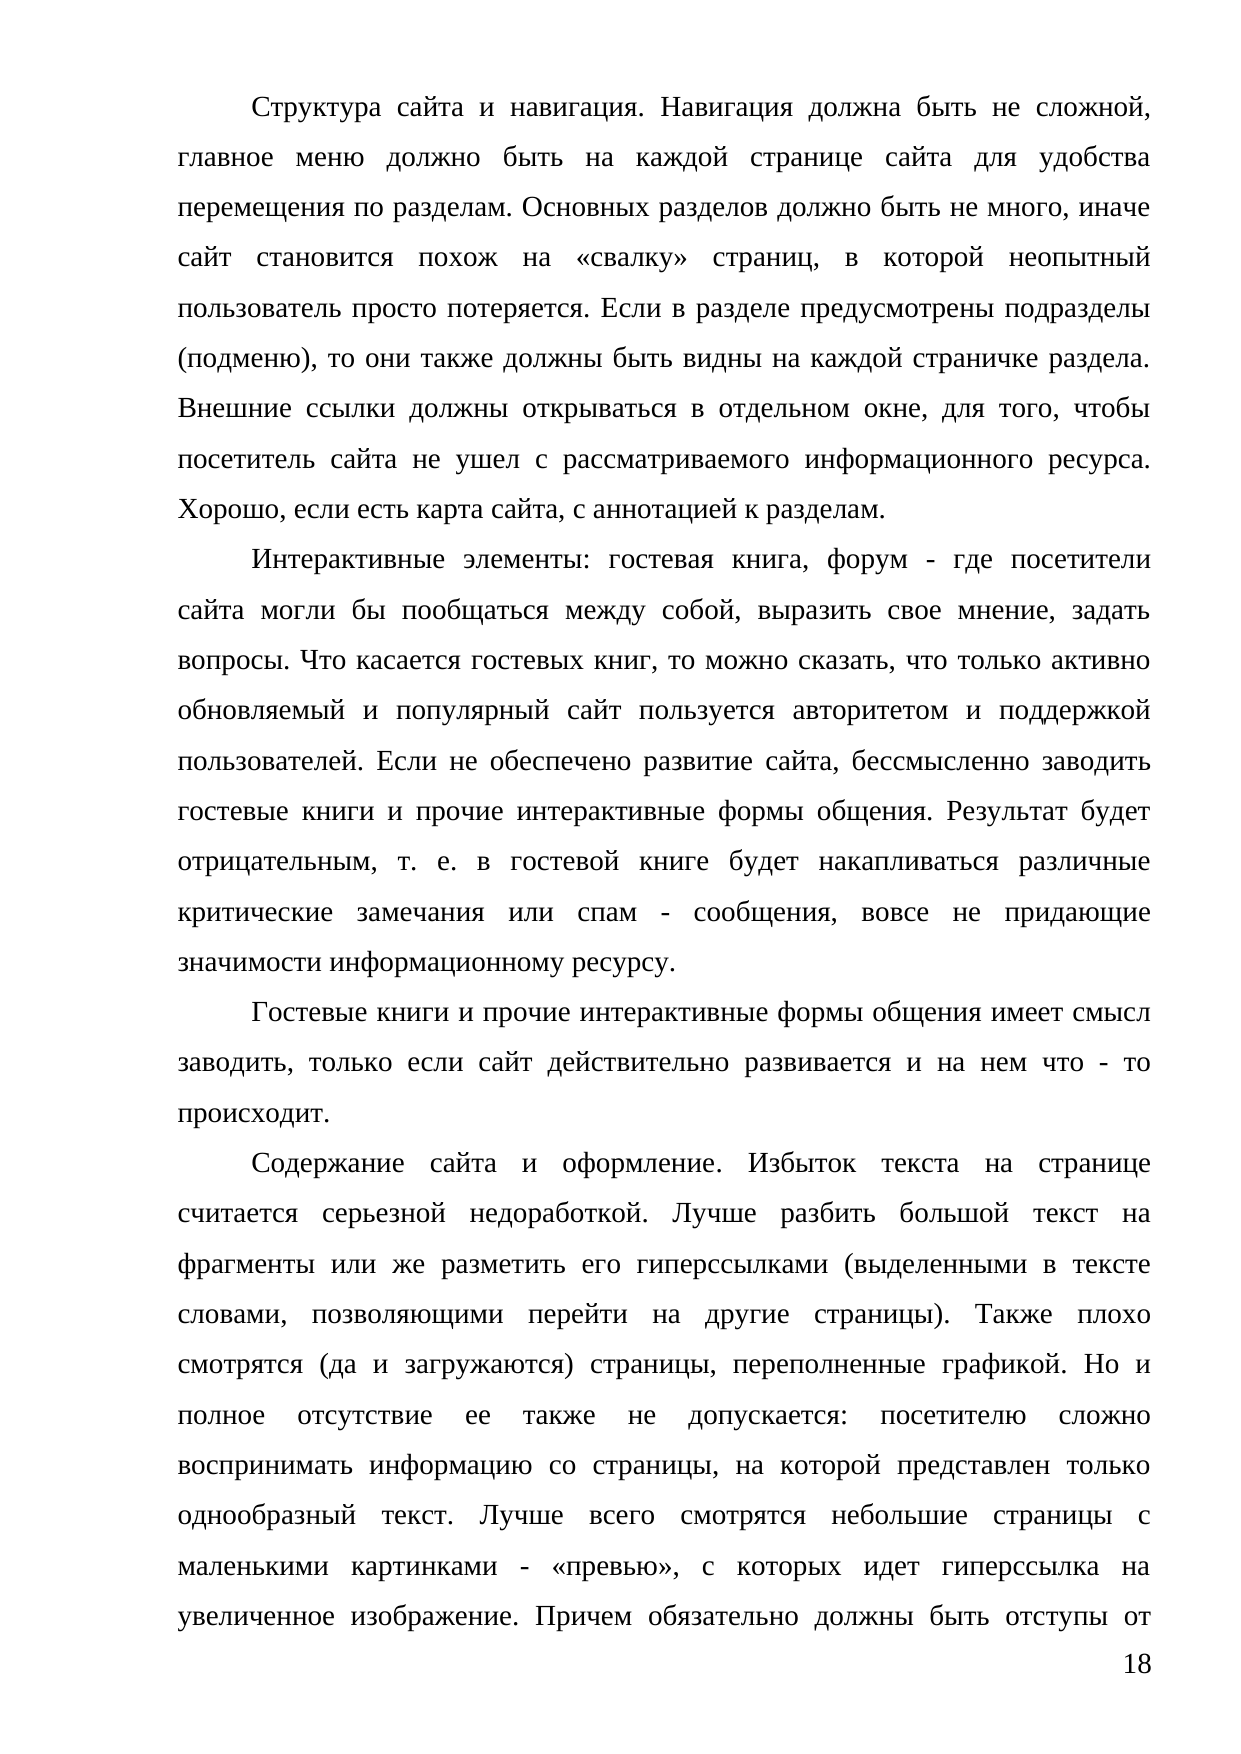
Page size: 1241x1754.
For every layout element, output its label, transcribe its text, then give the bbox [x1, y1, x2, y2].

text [177, 1145, 1152, 1632]
text Гостевые книги и прочие интерактивные формы общения имеет смысл заводить, только если сайт действительно развивается и на нем что - то происходит. [177, 994, 1152, 1128]
text Интерактивные элементы: гостевая книга, форум - где посетители сайта могли бы пообщаться между собой, выразить свое мнение, задать вопросы. Что касается гостевых книг, то можно сказать, что только активно обновляемый и популярный сайт пользуется авторитетом и поддержкой пользователей. Если не обеспечено развитие сайта, бессмысленно заводить гостевые книги и прочие интерактивные формы общения. Результат будет отрицательным, т. е. в гостевой книге будет накапливаться различные критические замечания или спам - сообщения, вовсе не придающие значимости информационному ресурсу. [177, 541, 1152, 977]
text Структура сайта и навигация. Навигация должна быть не сложной, главное меню должно быть на каждой странице сайта для удобства перемещения по разделам. Основных разделов должно быть не много, иначе сайт становится похож на «свалку» страниц, в которой неопытный пользователь просто потеряется. Если в разделе предусмотрены подразделы (подменю), то они также должны быть видны на каждой страничке раздела. Внешние ссылки должны открываться в отдельном окне, для того, чтобы посетитель сайта не ушел с рассматриваемого информационного ресурса. Хорошо, если есть карта сайта, с аннотацией к разделам. [177, 89, 1152, 525]
